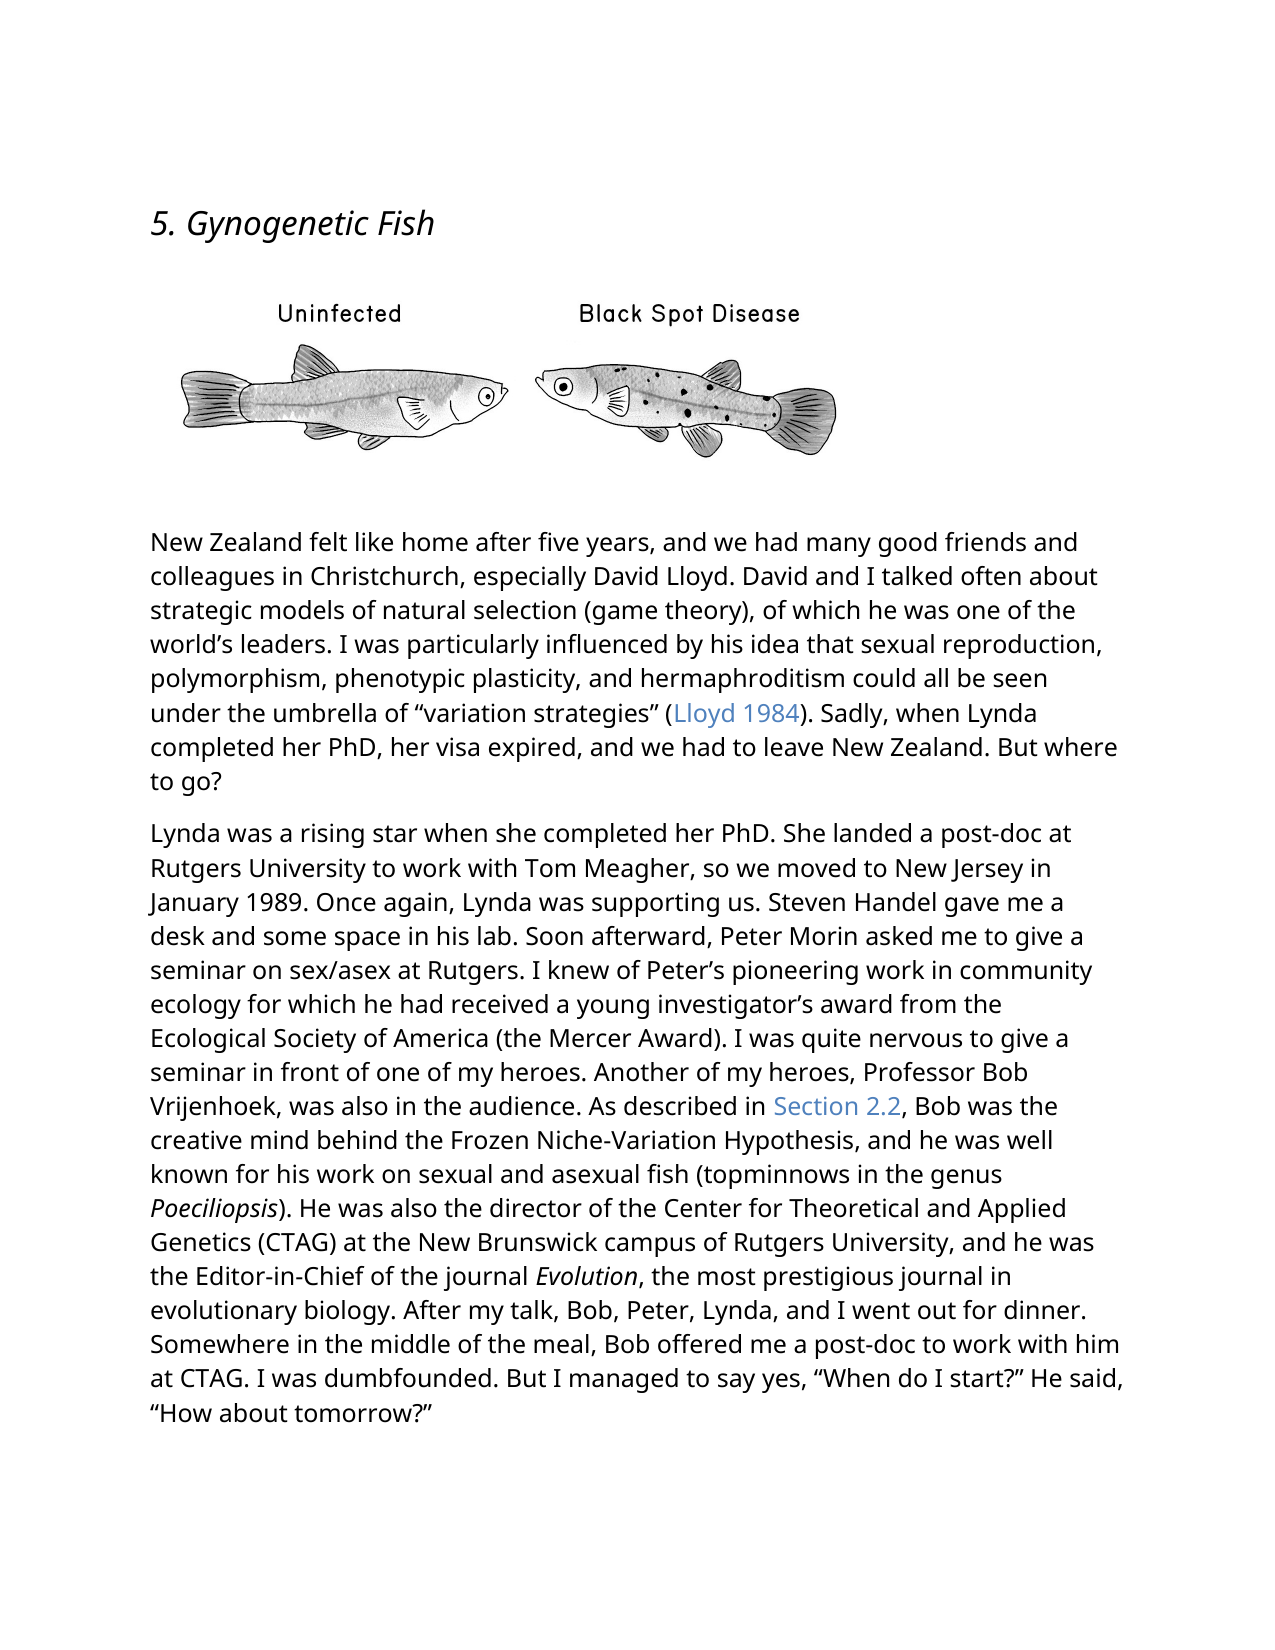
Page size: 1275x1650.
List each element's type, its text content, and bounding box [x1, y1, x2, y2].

text New Zealand felt like home after five years, and we had many good friends and colleagues in Christchurch, especially David Lloyd. David and I talked often about strategic models of natural selection (game theory), of which he was one of the world’s leaders. I was particularly influenced by his idea that sexual reproduction, polymorphism, phenotypic plasticity, and hermaphroditism could all be seen under the umbrella of “variation strategies” (Lloyd 1984). Sadly, when Lynda completed her PhD, her visa expired, and we had to leave New Zealand. But where to go? [150, 525, 1125, 797]
text Lynda was a rising star when she completed her PhD. She landed a post-doc at Rutgers University to work with Tom Meagher, so we moved to New Jersey in January 1989. Once again, Lynda was supporting us. Steven Handel gave me a desk and some space in his lab. Soon afterward, Peter Morin asked me to give a seminar on sex/asex at Rutgers. I knew of Peter’s pioneering work in community ecology for which he had received a young investigator’s award from the Ecological Society of America (the Mercer Award). I was quite nervous to give a seminar in front of one of my heroes. Another of my heroes, Professor Bob Vrijenhoek, was also in the audience. As described in Section 2.2, Bob was the creative mind behind the Frozen Niche-Variation Hypothesis, and he was well known for his work on sexual and asexual fish (topminnows in the genus Poeciliopsis). He was also the director of the Center for Theoretical and Applied Genetics (CTAG) at the New Brunswick campus of Rutgers University, and he was the Editor-in-Chief of the journal Evolution, the most prestigious journal in evolutionary biology. After my talk, Bob, Peter, Lynda, and I went out for dinner. Somewhere in the middle of the meal, Bob offered me a post-doc to work with him at CTAG. I was dumbfounded. But I managed to say yes, “When do I start?” He said, “How about tomorrow?” [150, 816, 1125, 1429]
subtitle 5. Gynogenetic Fish [150, 200, 1125, 245]
picture [168, 264, 843, 507]
